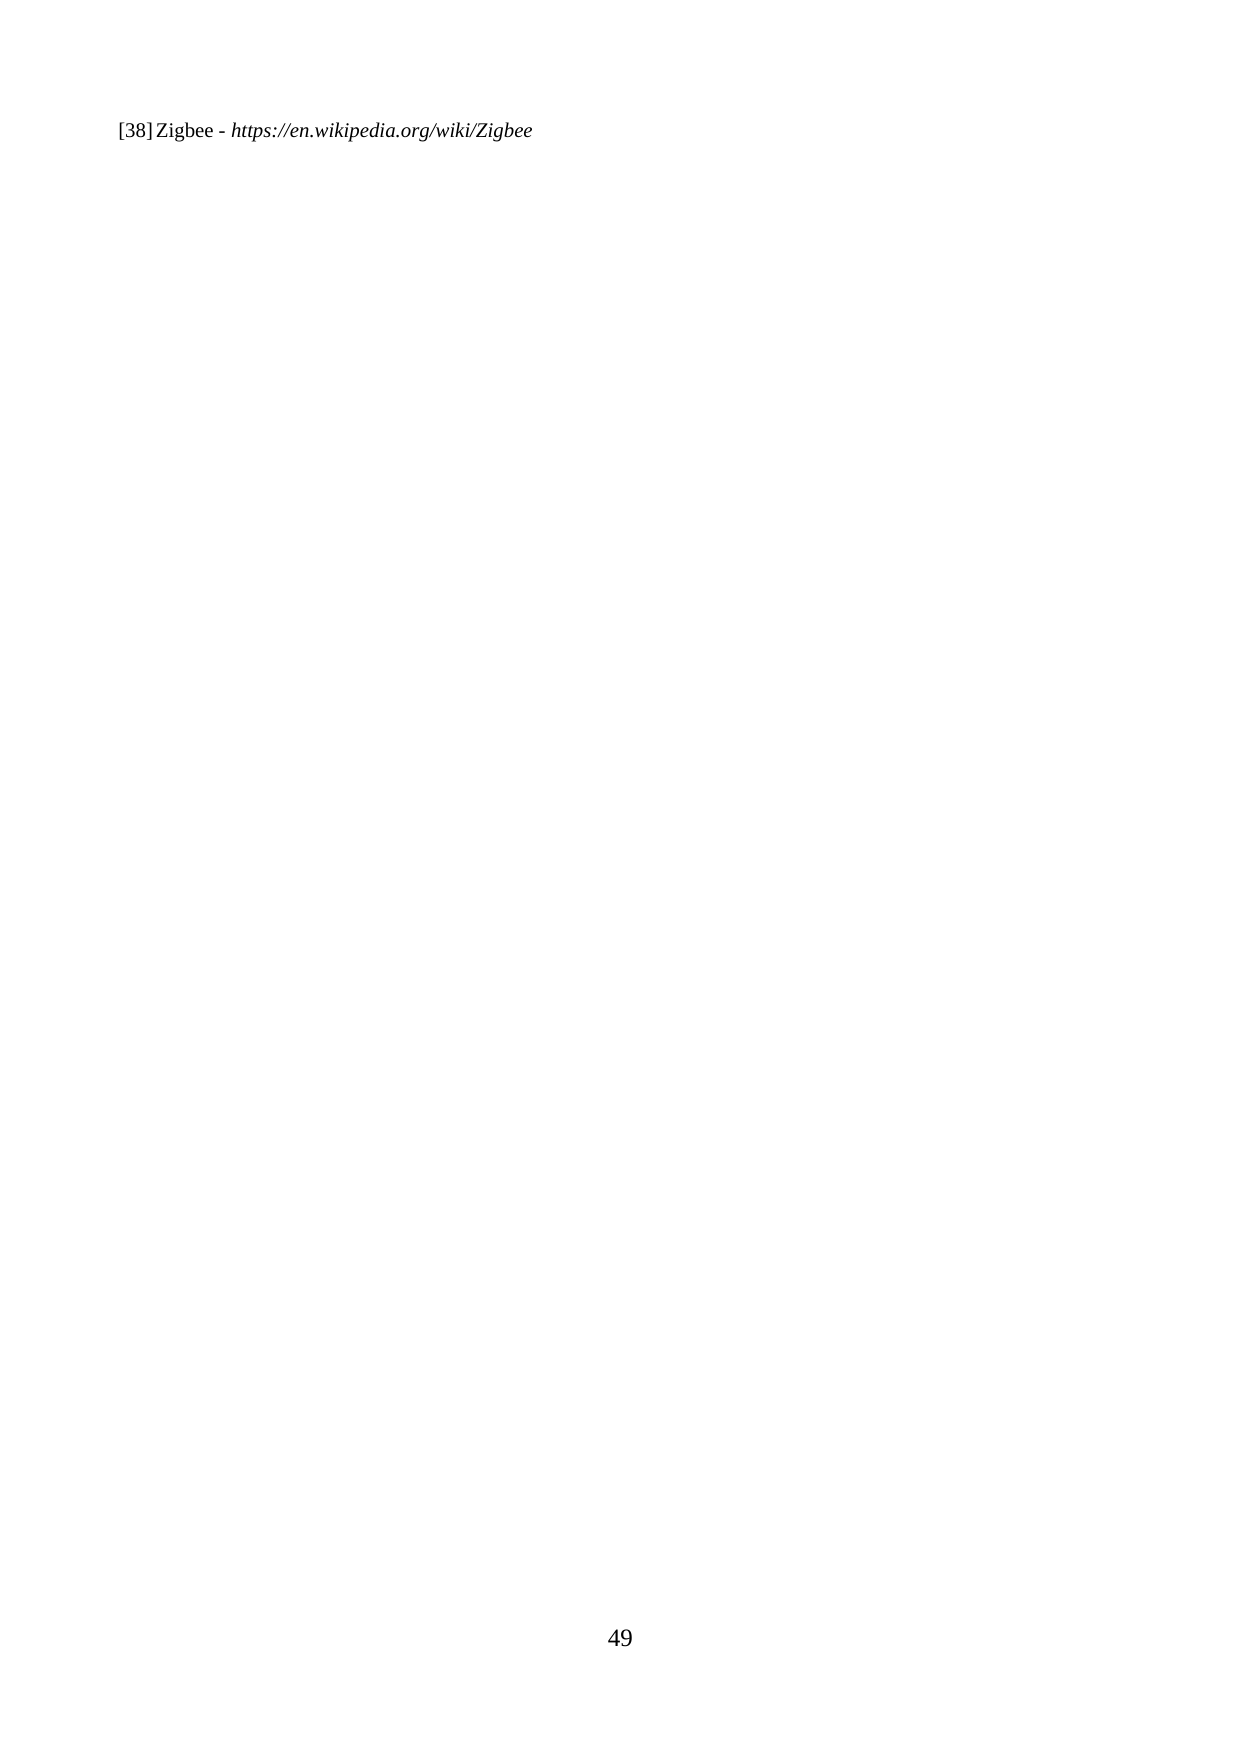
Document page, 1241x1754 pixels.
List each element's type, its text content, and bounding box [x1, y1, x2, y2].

list Zigbee - https://en.wikipedia.org/wiki/Zigbee [118, 118, 1122, 142]
